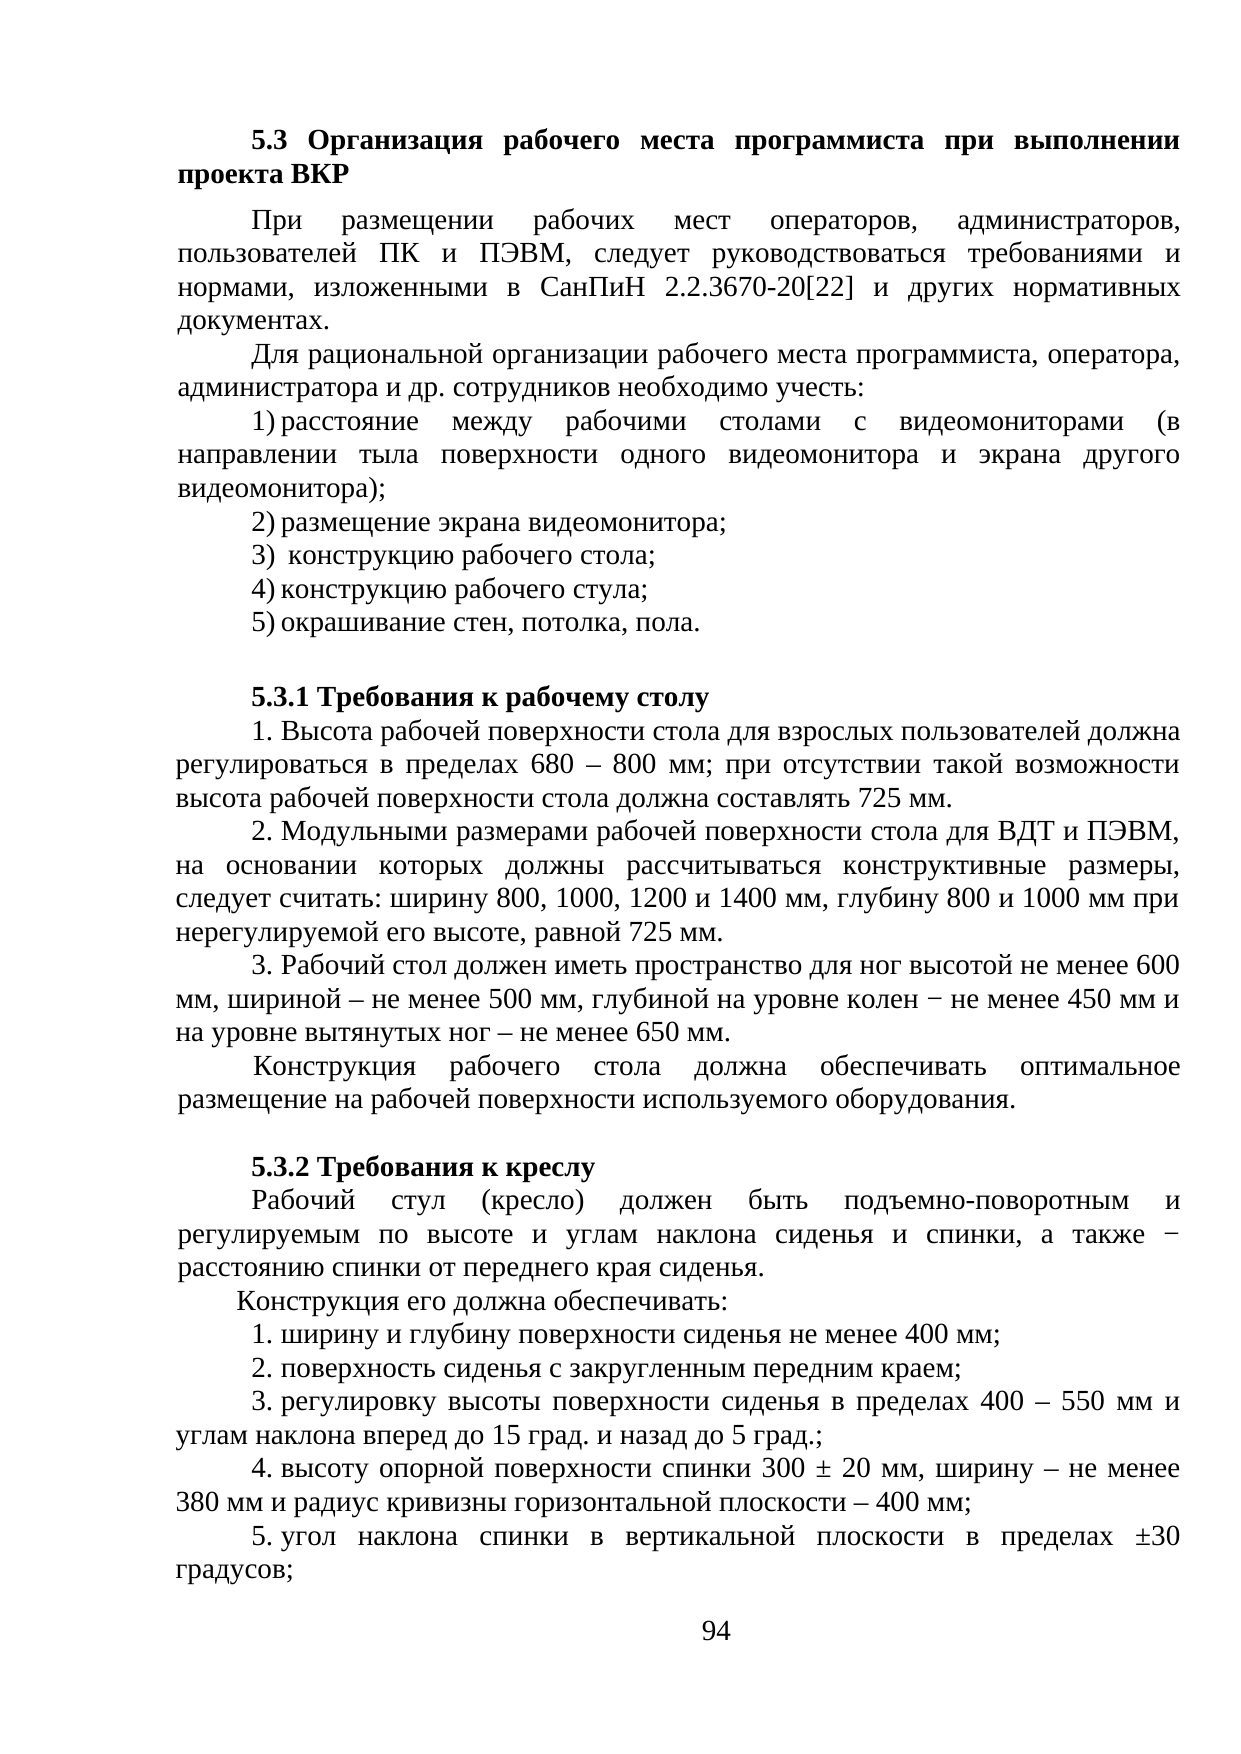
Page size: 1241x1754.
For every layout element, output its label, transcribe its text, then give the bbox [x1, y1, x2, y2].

text Конструкция его должна обеспечивать: [177, 1283, 1181, 1316]
list конструкцию рабочего стула; [177, 571, 1181, 604]
text Конструкция рабочего стола должна обеспечивать оптимальное размещение на рабочей поверхности используемого оборудования. [177, 1048, 1181, 1115]
list размещение экрана видеомонитора; [177, 504, 1181, 537]
list регулировку высоты поверхности сиденья в пределах 400 – и углам наклона вперед до 15 град. и назад до 5 град.; [175, 1383, 1181, 1451]
list Рабочий стол должен иметь пространство для ног высотой не менее , шириной – не менее , глубиной на уровне колен − не менее и на уровне вытянутых ног – не менее . [175, 947, 1181, 1048]
text 5.3.2 Требования к креслу [177, 1149, 1181, 1182]
list высоту опорной поверхности спинки 300 ± , ширину – не менее и радиус кривизны горизонтальной плоскости – ; [175, 1451, 1181, 1518]
list поверхность сиденья с закругленным передним краем; [175, 1350, 1181, 1383]
text Рабочий стул (кресло) должен быть подъемно-поворотным и регулируемым по высоте и углам наклона сиденья и спинки, а также − расстоянию спинки от переднего края сиденья. [177, 1182, 1181, 1283]
text 5.3.1 Требования к рабочему столу [177, 679, 1181, 713]
list ширину и глубину поверхности сиденья не менее ; [175, 1316, 1181, 1350]
list угол наклона спинки в вертикальной плоскости в пределах ±30 градусов; [175, 1518, 1181, 1585]
list Модульными размерами рабочей поверхности стола для ВДТ и ПЭВМ, на основании которых должны рассчитываться конструктивные размеры, следует считать: ширину 800, 1000, 1200 и 1400 мм, глубину 800 и 1000 мм при нерегулируемой его высоте, равной 725 мм. [175, 813, 1181, 947]
text Для рациональной организации рабочего места программиста, оператора, администратора и др. сотрудников необходимо учесть: [177, 336, 1181, 403]
list расстояние между рабочими столами с видеомониторами (в направлении тыла поверхности одного видеомонитора и экрана другого видеомонитора); [177, 403, 1181, 504]
text 5.3 Организация рабочего места программиста при выполнении проекта ВКР [177, 122, 1181, 189]
list Высота рабочей поверхности стола для взрослых пользователей должна регулироваться в пределах 680 – 800 мм; при отсутствии такой возможности высота рабочей поверхности стола должна составлять 725 мм. [175, 713, 1181, 813]
list конструкцию рабочего стола; [177, 537, 1181, 571]
list окрашивание стен, потолка, пола. [177, 604, 1181, 638]
text При размещении рабочих мест операторов, администраторов, пользователей ПК и ПЭВМ, следует руководствоваться требованиями и нормами, изложенными в СанПиН 2.2.3670-20[22] и других нормативных документах. [177, 202, 1181, 336]
